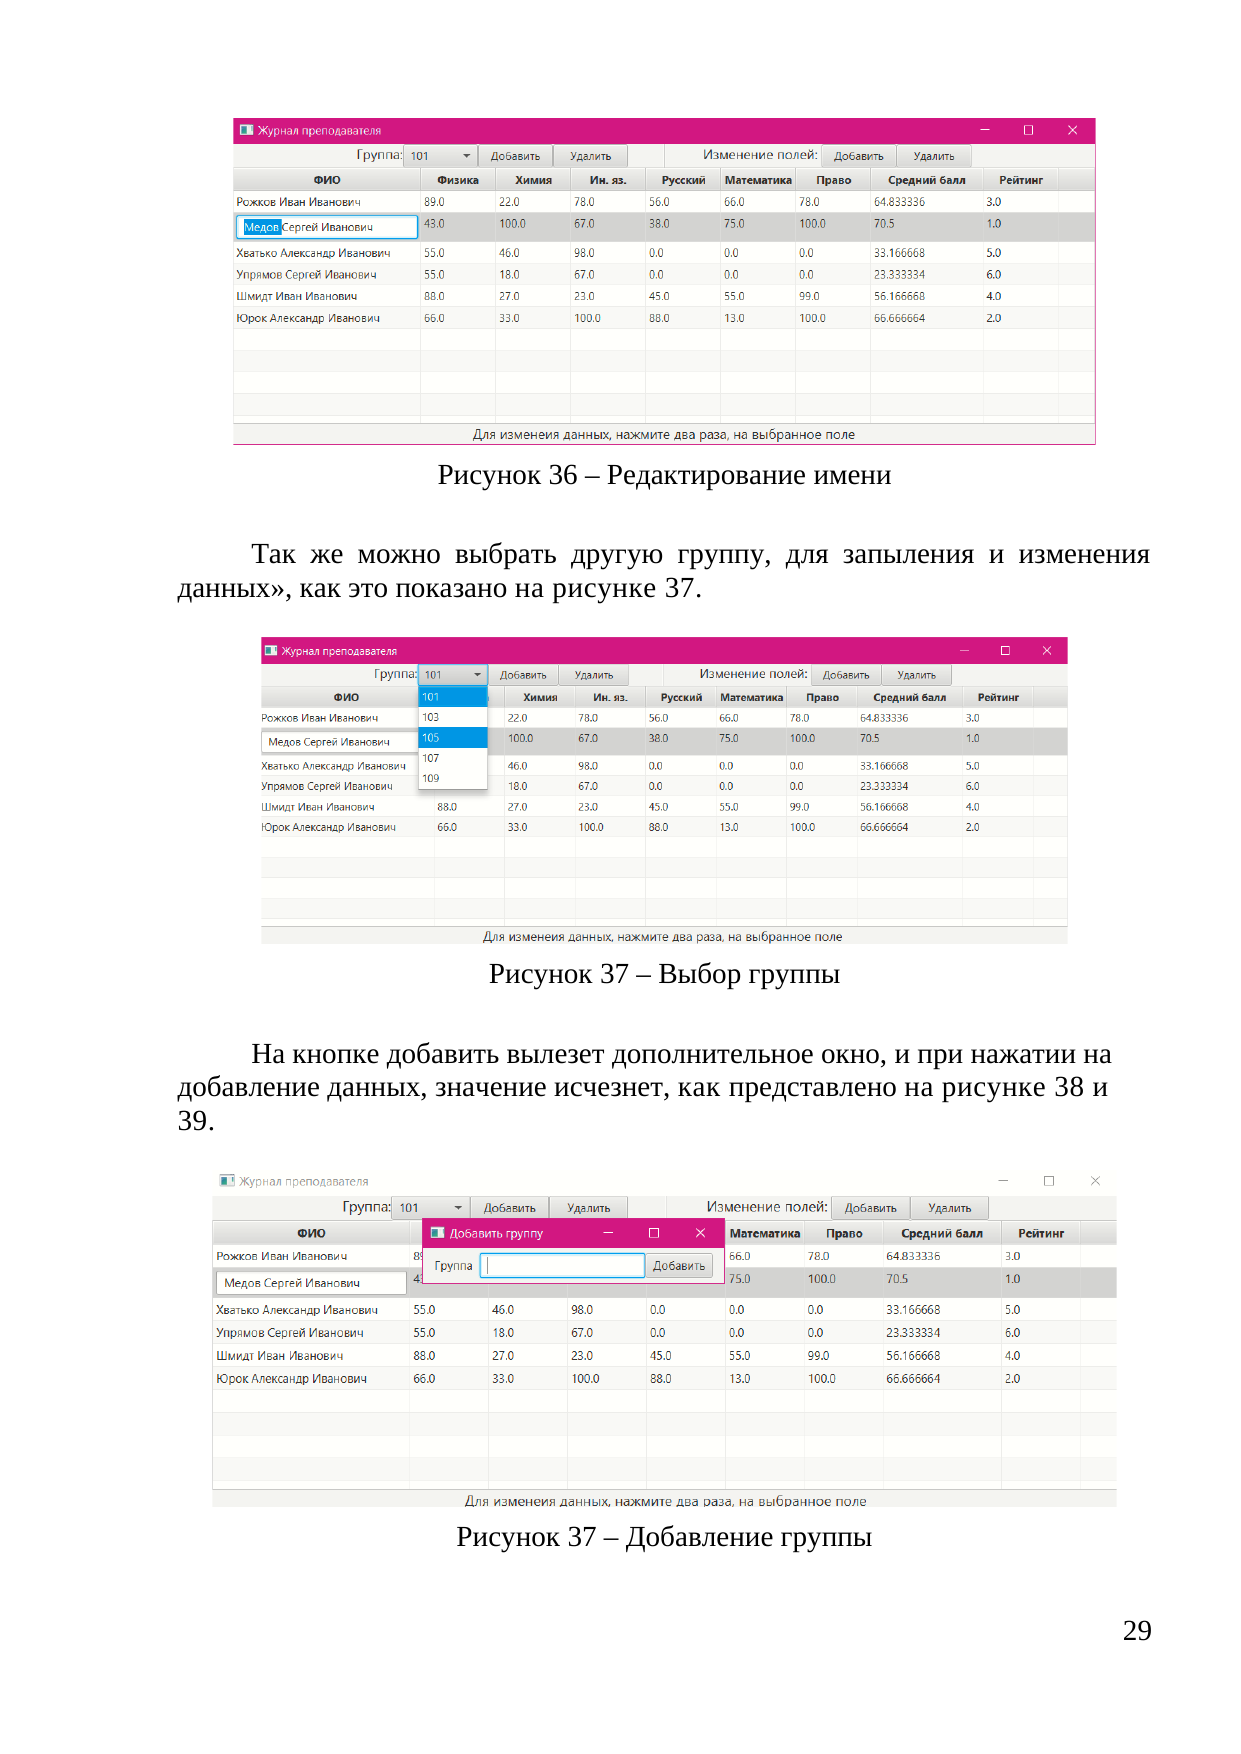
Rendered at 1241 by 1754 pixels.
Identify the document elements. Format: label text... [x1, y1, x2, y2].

picture [233, 118, 1096, 445]
table_header [166, 1170, 1163, 1519]
picture [212, 1170, 1117, 1507]
table_cell Рисунок 36 – Редактирование имени [166, 457, 1163, 503]
table_cell Рисунок 37 – Выбор группы [166, 956, 1163, 1002]
text На кнопке добавить вылезет дополнительное окно, и при нажатии на добавление данных, значение исчезнет, как представлено на рисунке 38 и 39. [177, 1036, 1152, 1136]
table_cell Рисунок 37 – Добавление группы [166, 1519, 1163, 1565]
table_header [166, 637, 1163, 956]
text Так же можно выбрать другую группу, для запыления и изменения данных», как это показано на рисунке 37. [177, 537, 1152, 604]
table_header [166, 118, 1163, 457]
picture [261, 637, 1068, 944]
